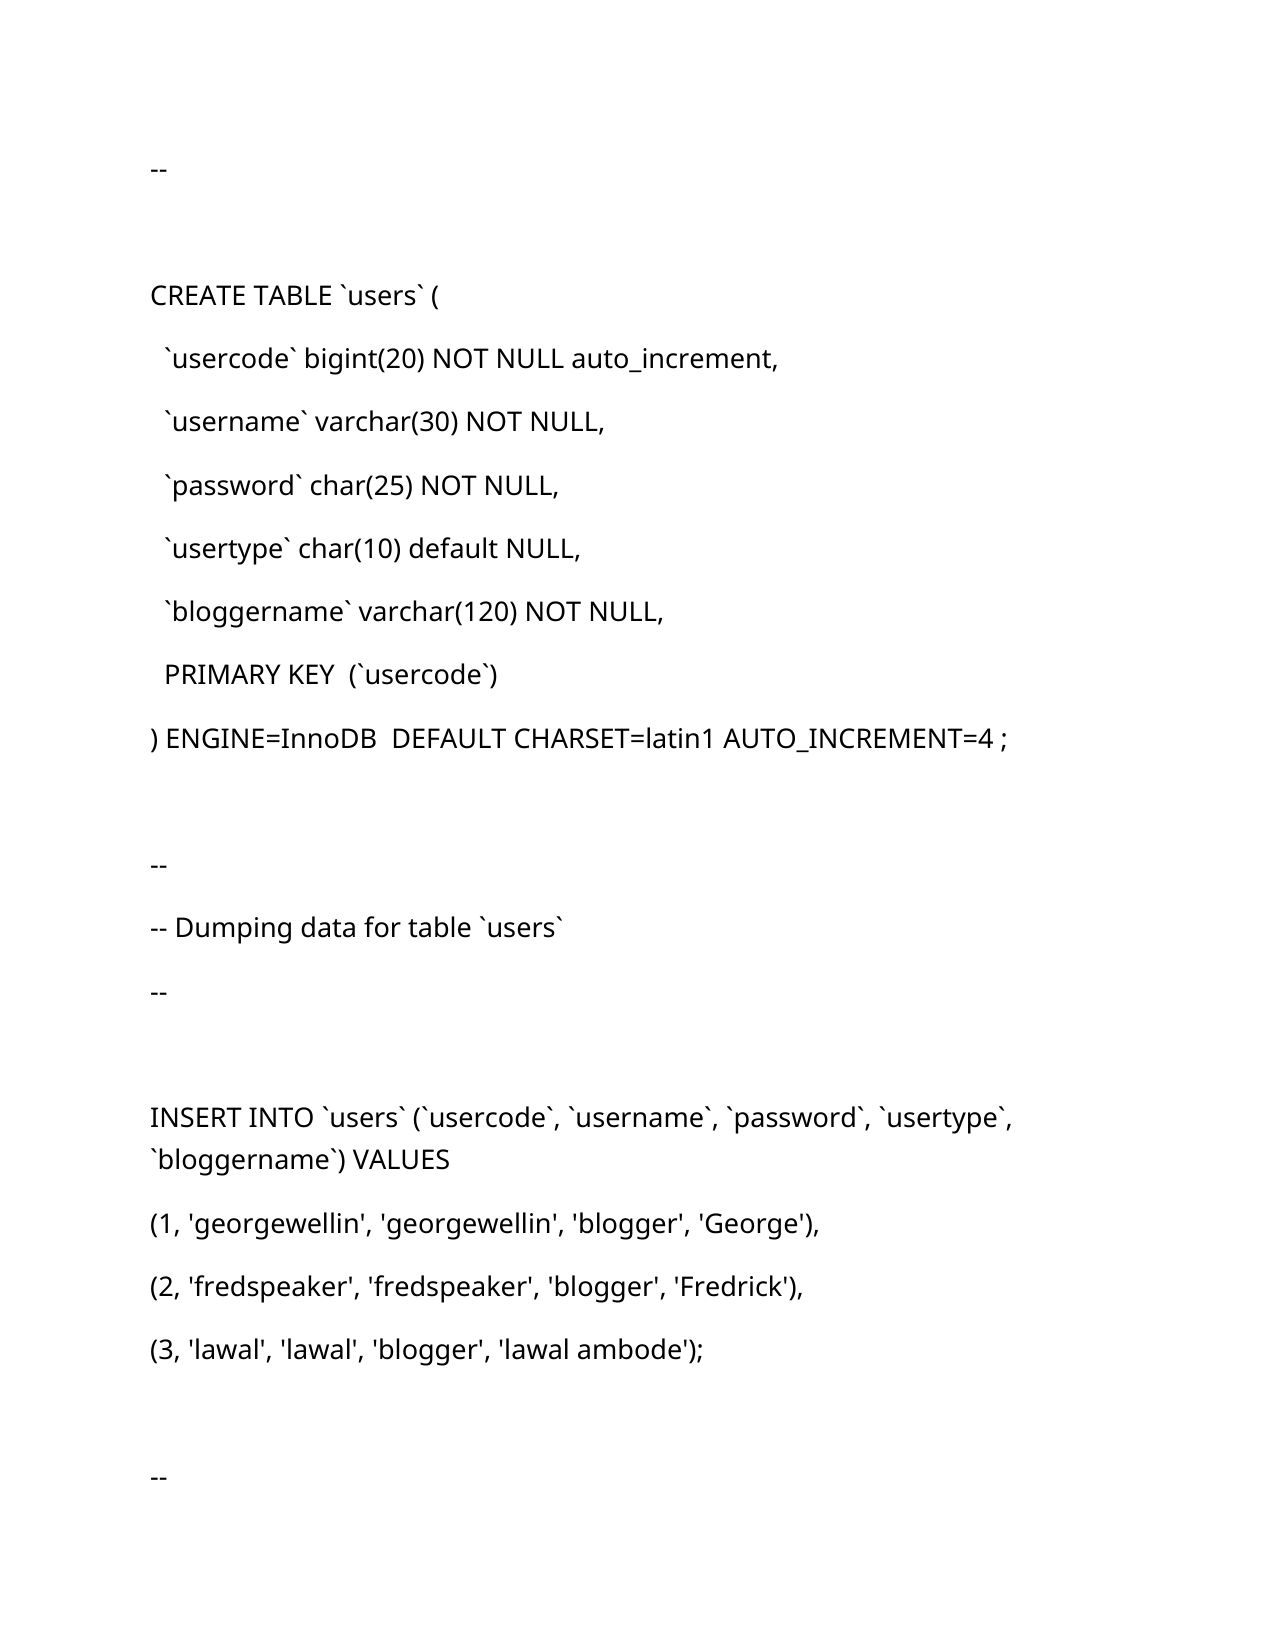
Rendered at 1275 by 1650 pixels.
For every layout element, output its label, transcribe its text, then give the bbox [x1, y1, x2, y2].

text `usercode` bigint(20) NOT NULL auto_increment, [150, 340, 1125, 377]
text `bloggername` varchar(120) NOT NULL, [150, 593, 1125, 629]
text INSERT INTO `users` (`usercode`, `username`, `password`, `usertype`, `bloggername`) VALUES [150, 1098, 1125, 1178]
text -- [150, 846, 1125, 882]
text `username` varchar(30) NOT NULL, [150, 403, 1125, 440]
text -- [150, 150, 1125, 187]
text PRIMARY KEY (`usercode`) [150, 656, 1125, 693]
text (1, 'georgewellin', 'georgewellin', 'blogger', 'George'), [150, 1204, 1125, 1241]
text -- [150, 1457, 1125, 1494]
text `password` char(25) NOT NULL, [150, 466, 1125, 503]
text (2, 'fredspeaker', 'fredspeaker', 'blogger', 'Fredrick'), [150, 1267, 1125, 1304]
text -- [150, 972, 1125, 1009]
text ) ENGINE=InnoDB DEFAULT CHARSET=latin1 AUTO_INCREMENT=4 ; [150, 719, 1125, 756]
text `usertype` char(10) default NULL, [150, 529, 1125, 566]
text (3, 'lawal', 'lawal', 'blogger', 'lawal ambode'); [150, 1331, 1125, 1367]
text CREATE TABLE `users` ( [150, 276, 1125, 313]
text -- Dumping data for table `users` [150, 909, 1125, 946]
